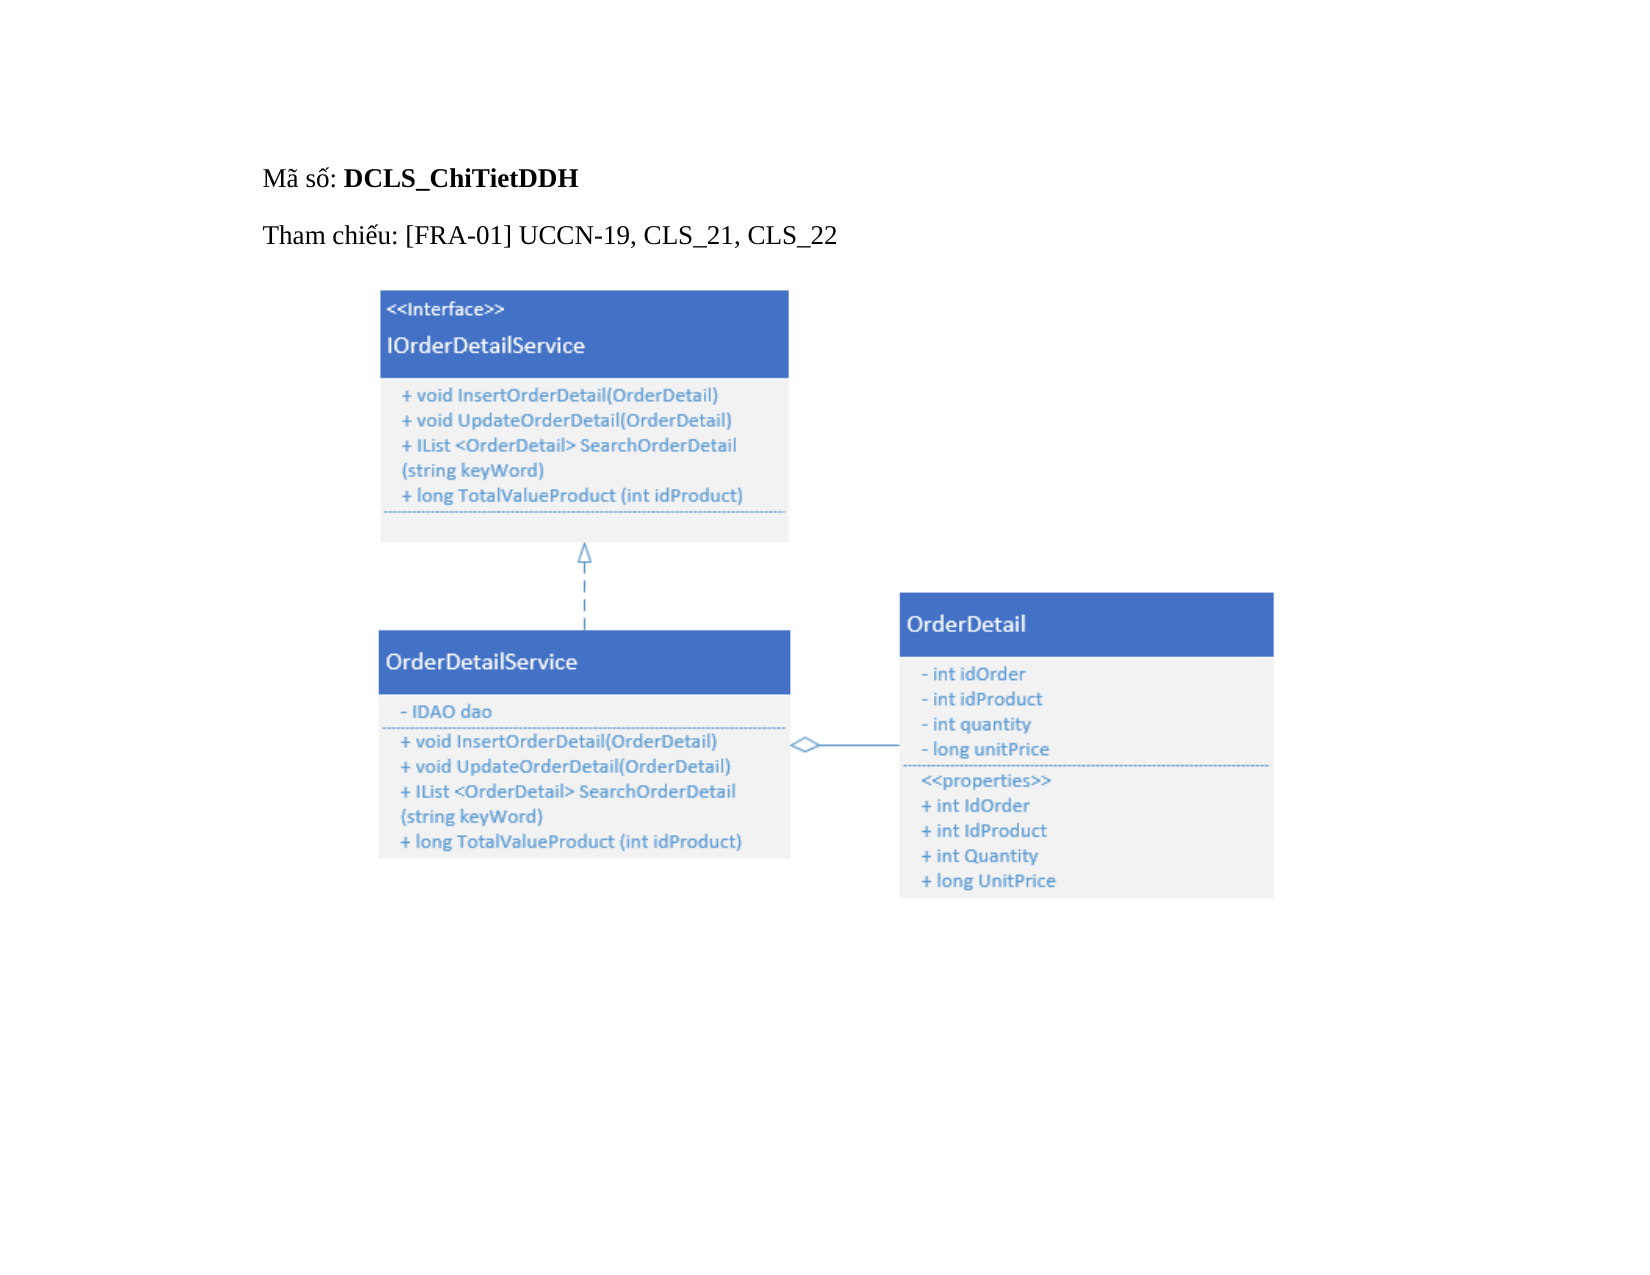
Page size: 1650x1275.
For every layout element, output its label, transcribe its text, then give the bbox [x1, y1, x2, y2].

picture [365, 275, 1285, 903]
text Mã số: DCLS_ChiTietDDH [262, 162, 1500, 194]
text Tham chiếu: [FRA-01] UCCN-19, CLS_21, CLS_22 [262, 219, 1500, 250]
